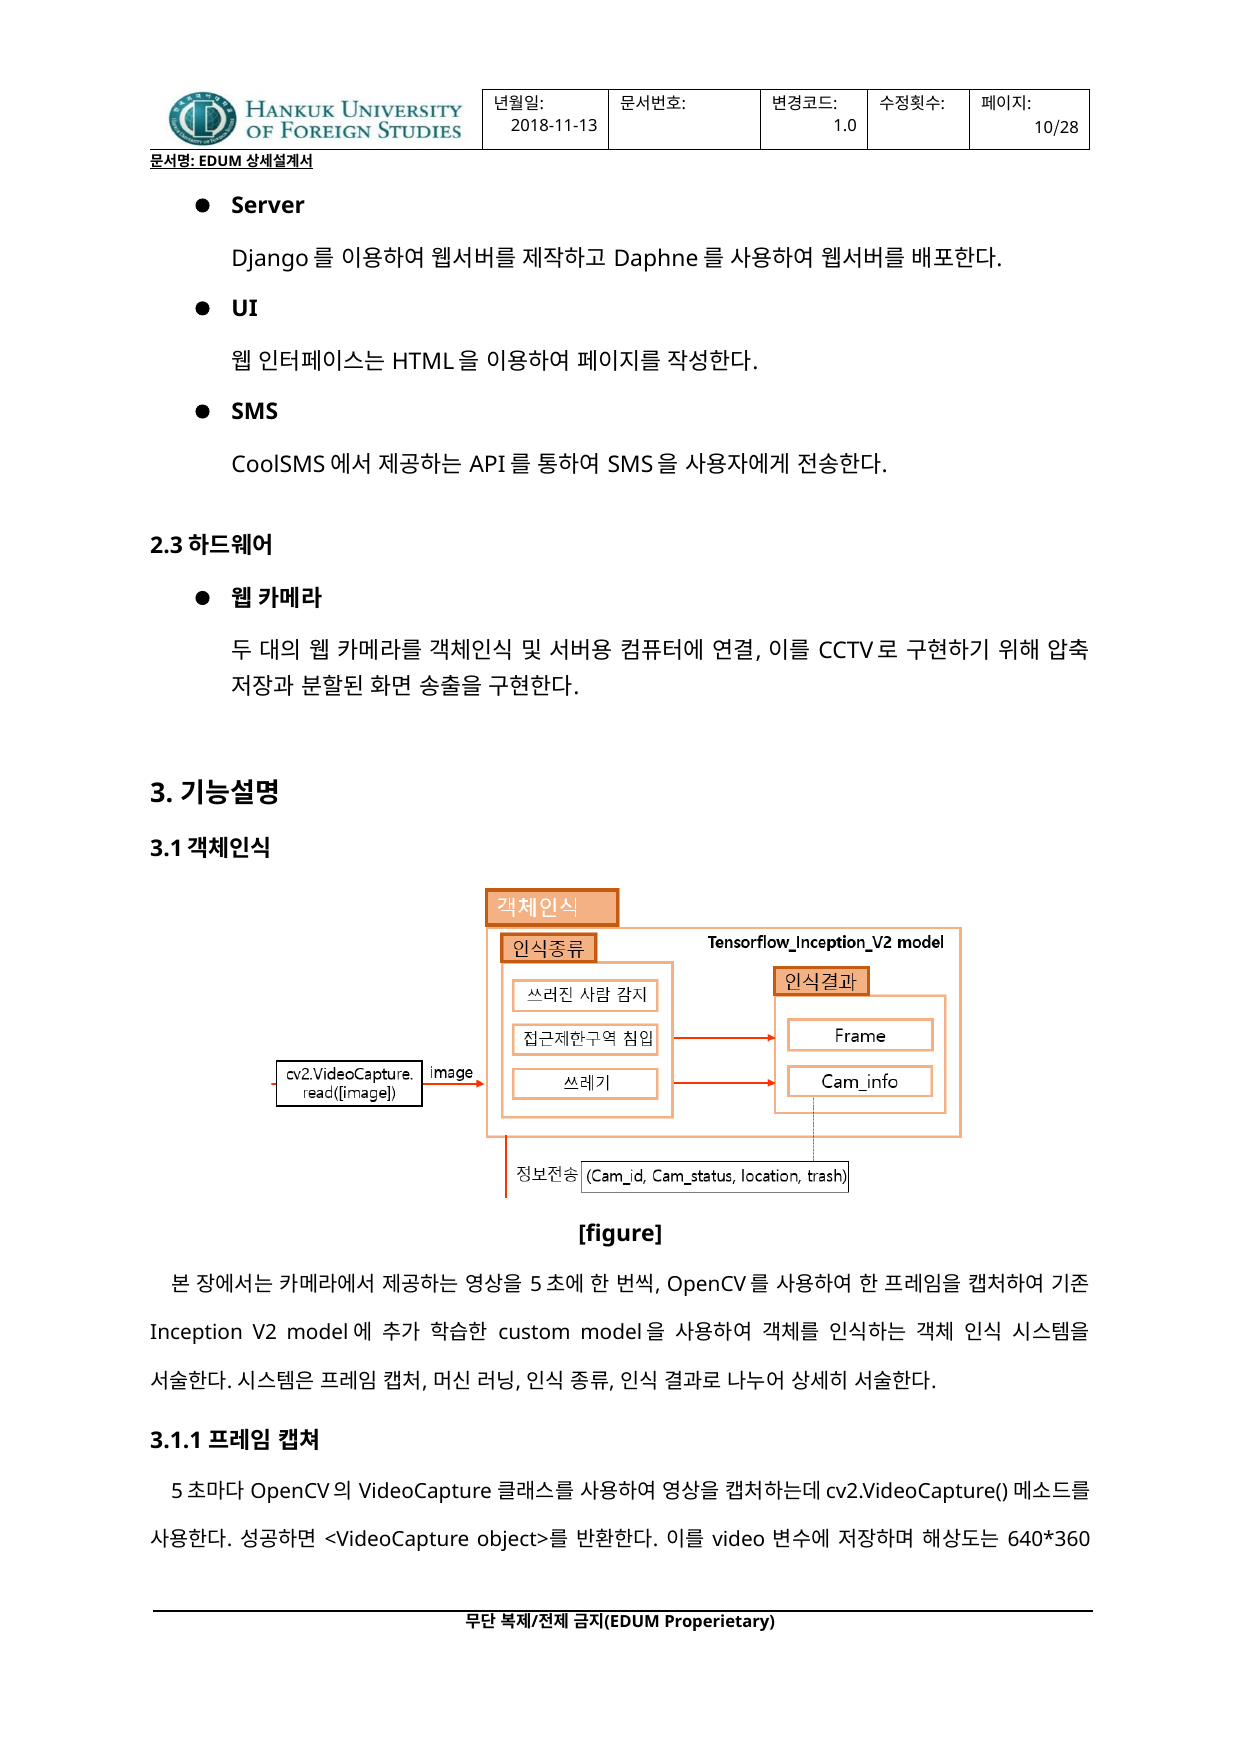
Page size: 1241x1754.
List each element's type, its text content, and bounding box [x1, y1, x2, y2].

list Django를 이용하여 웹서버를 제작하고 Daphne를 사용하여 웹서버를 배포한다. [231, 239, 1090, 273]
list 웹 인터페이스는 HTML을 이용하여 페이지를 작성한다. [231, 343, 1090, 376]
text 3. 기능설명 [150, 771, 1090, 811]
list UI [194, 292, 1090, 323]
text 2.3 하드웨어 [150, 527, 1090, 560]
text [figure] [150, 1217, 1090, 1248]
text 3.1.1 프레임 캡쳐 [150, 1422, 1090, 1455]
list SMS [194, 395, 1090, 426]
text 본 장에서는 카메라에서 제공하는 영상을 5초에 한 번씩, OpenCV를 사용하여 한 프레임을 캡처하여 기존 Inception V2 model에 추가 학습한 custom model을 사용하여 객체를 인식하는 객체 인식 시스템을 서술한다. 시스템은 프레임 캡처, 머신 러닝, 인식 종류, 인식 결과로 나누어 상세히 서술한다. [150, 1267, 1090, 1394]
list CoolSMS에서 제공하는 API를 통하여 SMS을 사용자에게 전송한다. [231, 446, 1090, 479]
picture [271, 882, 969, 1198]
list Server [194, 189, 1090, 220]
text 3.1객체인식 [150, 830, 1090, 864]
list 웹 카메라 [194, 580, 1090, 613]
list 두 대의 웹 카메라를 객체인식 및 서버용 컴퓨터에 연결, 이를 CCTV로 구현하기 위해 압축 저장과 분할된 화면 송출을 구현한다. [231, 632, 1090, 701]
picture [161, 89, 470, 149]
